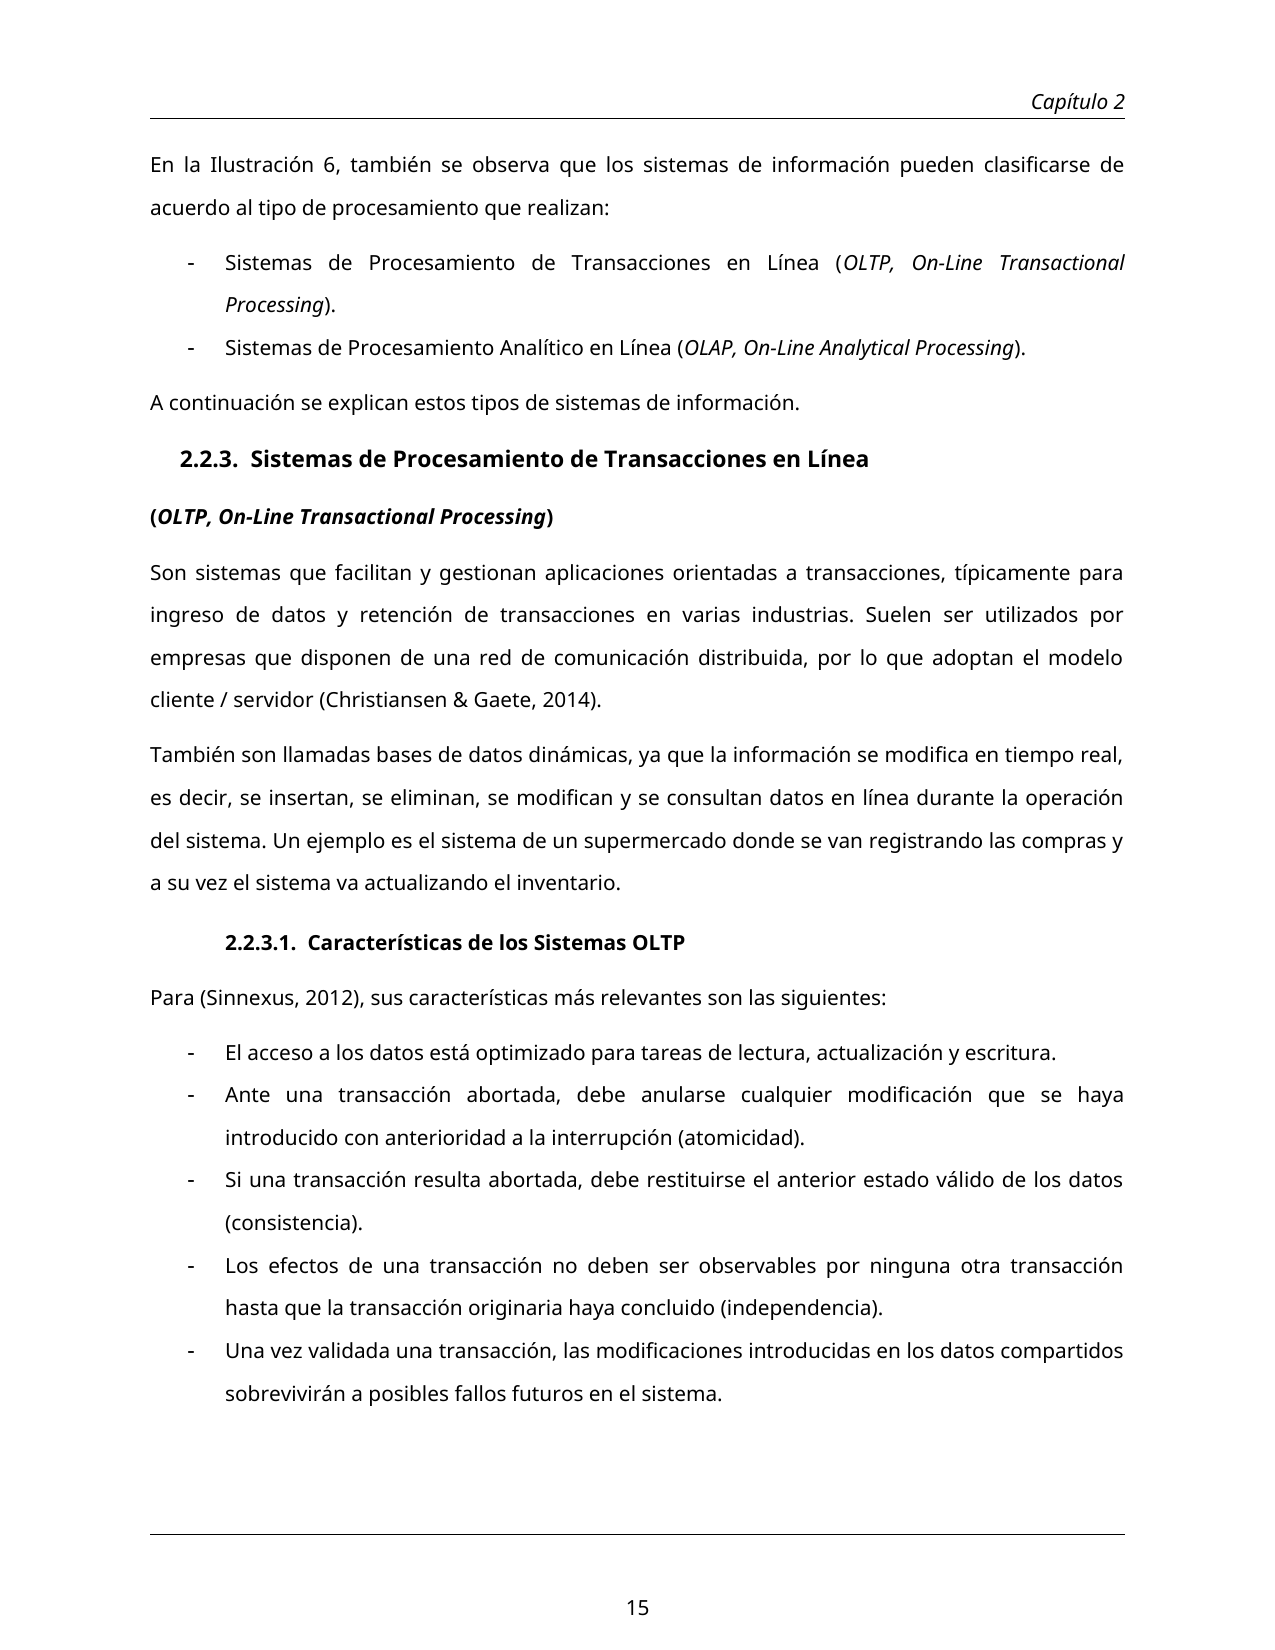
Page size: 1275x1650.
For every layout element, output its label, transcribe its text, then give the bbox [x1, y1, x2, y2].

list Los efectos de una transacción no deben ser observables por ninguna otra transacción hasta que la transacción originaria haya concluido (independencia). [187, 1251, 1125, 1322]
list Ante una transacción abortada, debe anularse cualquier modificación que se haya introducido con anterioridad a la interrupción (atomicidad). [187, 1080, 1125, 1151]
text Sistemas de Procesamiento de Transacciones en Línea [179, 443, 1125, 474]
text También son llamadas bases de datos dinámicas, ya que la información se modifica en tiempo real, es decir, se insertan, se eliminan, se modifican y se consultan datos en línea durante la operación del sistema. Un ejemplo es el sistema de un supermercado donde se van registrando las compras y a su vez el sistema va actualizando el inventario. [150, 741, 1125, 897]
text Características de los Sistemas OLTP [225, 928, 1125, 956]
text A continuación se explican estos tipos de sistemas de información. [150, 388, 1125, 416]
text Para , sus características más relevantes son las siguientes: [150, 983, 1125, 1011]
text (OLTP, On-Line Transactional Processing) [150, 502, 1125, 531]
list Si una transacción resulta abortada, debe restituirse el anterior estado válido de los datos (consistencia). [187, 1166, 1125, 1237]
text En la Ilustración 6, también se observa que los sistemas de información pueden clasificarse de acuerdo al tipo de procesamiento que realizan: [150, 150, 1125, 221]
list Sistemas de Procesamiento Analítico en Línea (OLAP, On-Line Analytical Processing). [187, 333, 1125, 361]
list El acceso a los datos está optimizado para tareas de lectura, actualización y escritura. [187, 1038, 1125, 1066]
list Sistemas de Procesamiento de Transacciones en Línea (OLTP, On-Line Transactional Processing). [187, 248, 1125, 319]
text Son sistemas que facilitan y gestionan aplicaciones orientadas a transacciones, típicamente para ingreso de datos y retención de transacciones en varias industrias. Suelen ser utilizados por empresas que disponen de una red de comunicación distribuida, por lo que adoptan el modelo cliente / servidor . [150, 558, 1125, 714]
list Una vez validada una transacción, las modificaciones introducidas en los datos compartidos sobrevivirán a posibles fallos futuros en el sistema. [187, 1336, 1125, 1407]
